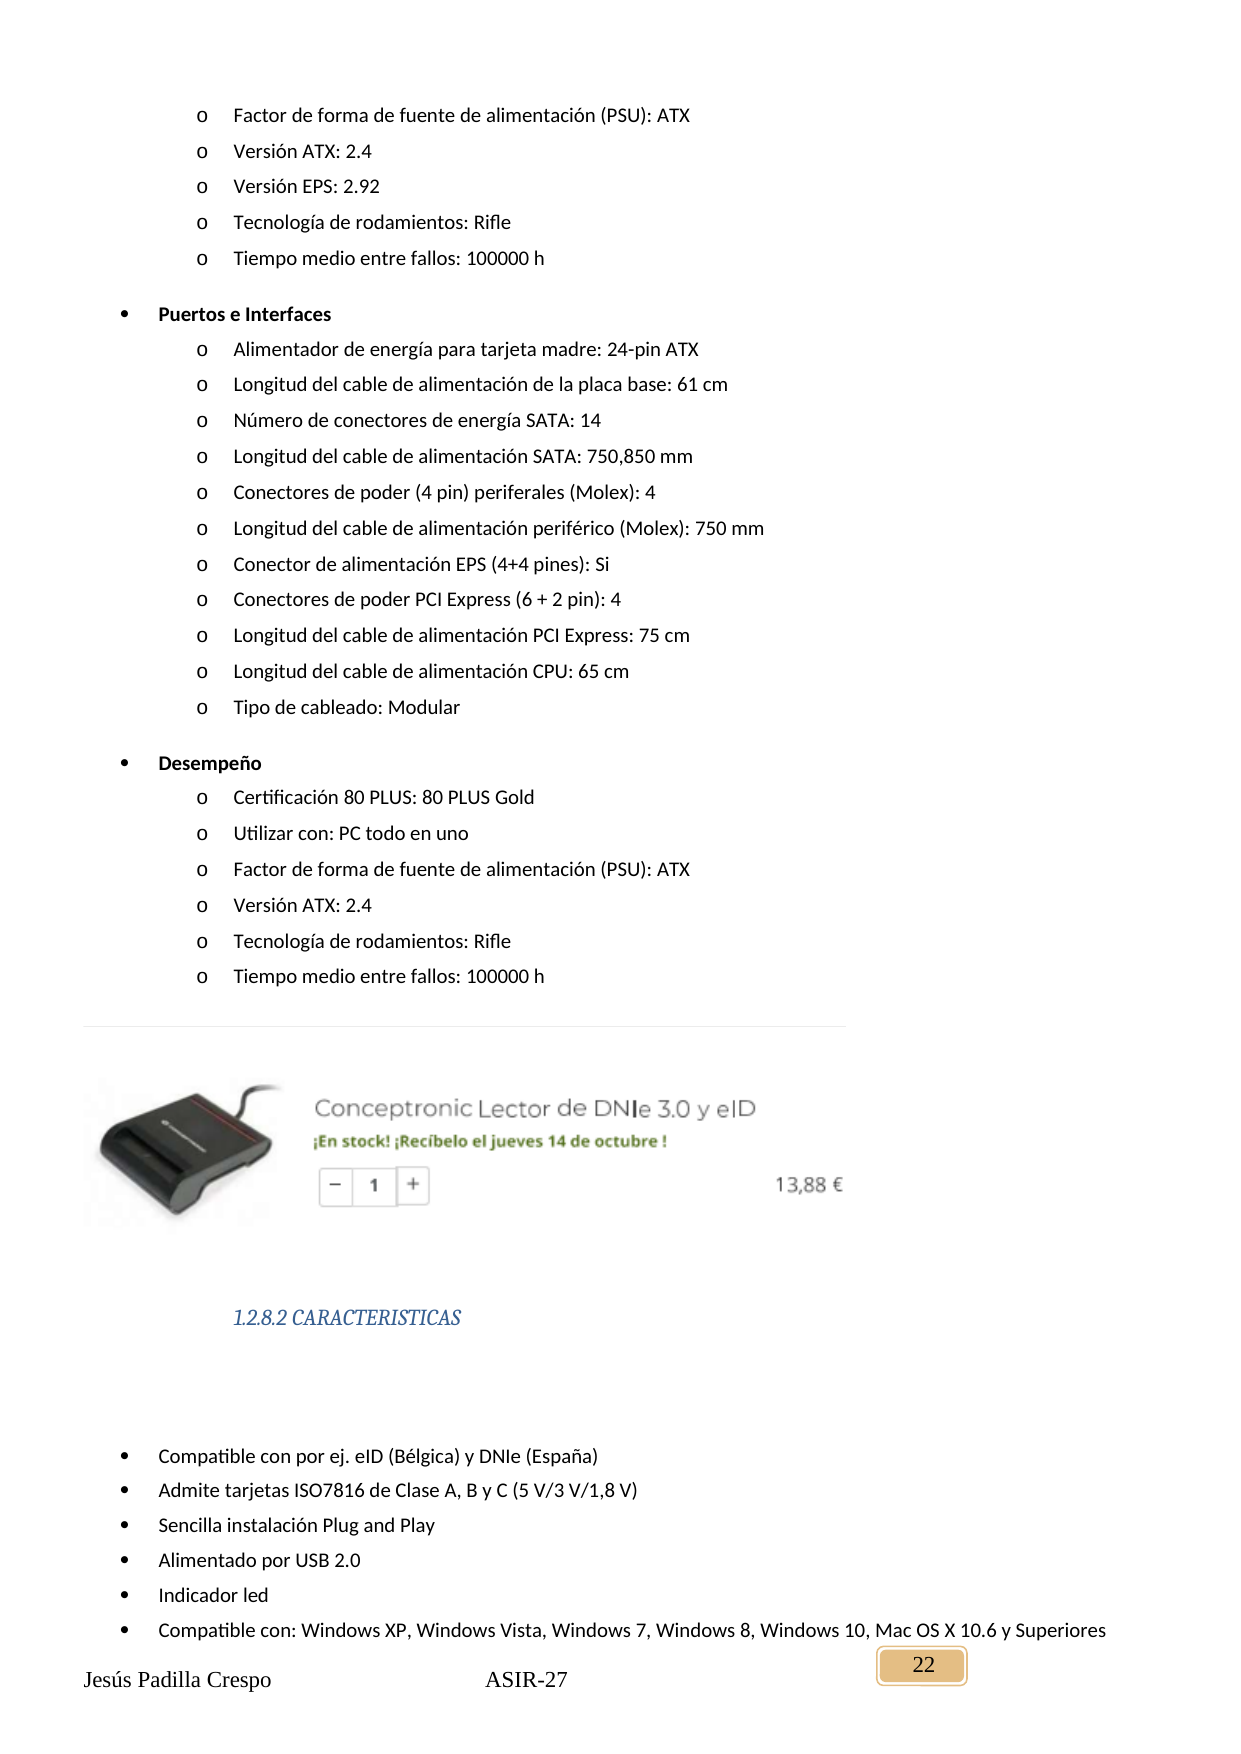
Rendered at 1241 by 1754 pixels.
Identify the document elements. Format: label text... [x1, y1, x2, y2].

list Tipo de cableado: Modular [196, 694, 1148, 721]
list Longitud del cable de alimentación PCI Express: 75 cm [196, 622, 1148, 649]
list Conectores de poder (4 pin) periferales (Molex): 4 [196, 479, 1148, 506]
list Versión ATX: 2.4 [196, 138, 1148, 164]
list Conector de alimentación EPS (4+4 pines): Si [196, 551, 1148, 577]
list Indicador led [121, 1582, 1148, 1607]
list Compatible con por ej. eID (Bélgica) y DNIe (España) [121, 1443, 1148, 1468]
list Número de conectores de energía SATA: 14 [196, 407, 1148, 434]
list Tiempo medio entre fallos: 100000 h [196, 245, 1148, 272]
list Alimentador de energía para tarjeta madre: 24-pin ATX [196, 336, 1148, 362]
subtitle 1.2.8.2 CARACTERISTICAS [158, 1305, 1148, 1331]
list Factor de forma de fuente de alimentación (PSU): ATX [196, 856, 1148, 883]
list Compatible con: Windows XP, Windows Vista, Windows 7, Windows 8, Windows 10, Mac OS X 10.6 y Superiores [121, 1617, 1148, 1642]
list Factor de forma de fuente de alimentación (PSU): ATX [196, 102, 1148, 128]
list Longitud del cable de alimentación SATA: 750,850 mm [196, 443, 1148, 470]
list Conectores de poder PCI Express (6 + 2 pin): 4 [196, 587, 1148, 613]
picture [83, 1026, 846, 1275]
list Longitud del cable de alimentación periférico (Molex): 750 mm [196, 515, 1148, 541]
list Alimentado por USB 2.0 [121, 1547, 1148, 1573]
list Versión ATX: 2.4 [196, 892, 1148, 918]
list Utilizar con: PC todo en uno [196, 820, 1148, 847]
list Tecnología de rodamientos: Rifle [196, 209, 1148, 236]
list Sencilla instalación Plug and Play [121, 1512, 1148, 1538]
list Admite tarjetas ISO7816 de Clase A, B y C (5 V/3 V/1,8 V) [121, 1478, 1148, 1503]
list Longitud del cable de alimentación de la placa base: 61 cm [196, 372, 1148, 398]
list Tiempo medio entre fallos: 100000 h [196, 964, 1148, 990]
list Puertos e Interfaces [121, 301, 1148, 326]
list Versión EPS: 2.92 [196, 174, 1148, 200]
list Desempeño [121, 750, 1148, 775]
list Tecnología de rodamientos: Rifle [196, 928, 1148, 954]
list Longitud del cable de alimentación CPU: 65 cm [196, 658, 1148, 685]
list Certificación 80 PLUS: 80 PLUS Gold [196, 784, 1148, 811]
